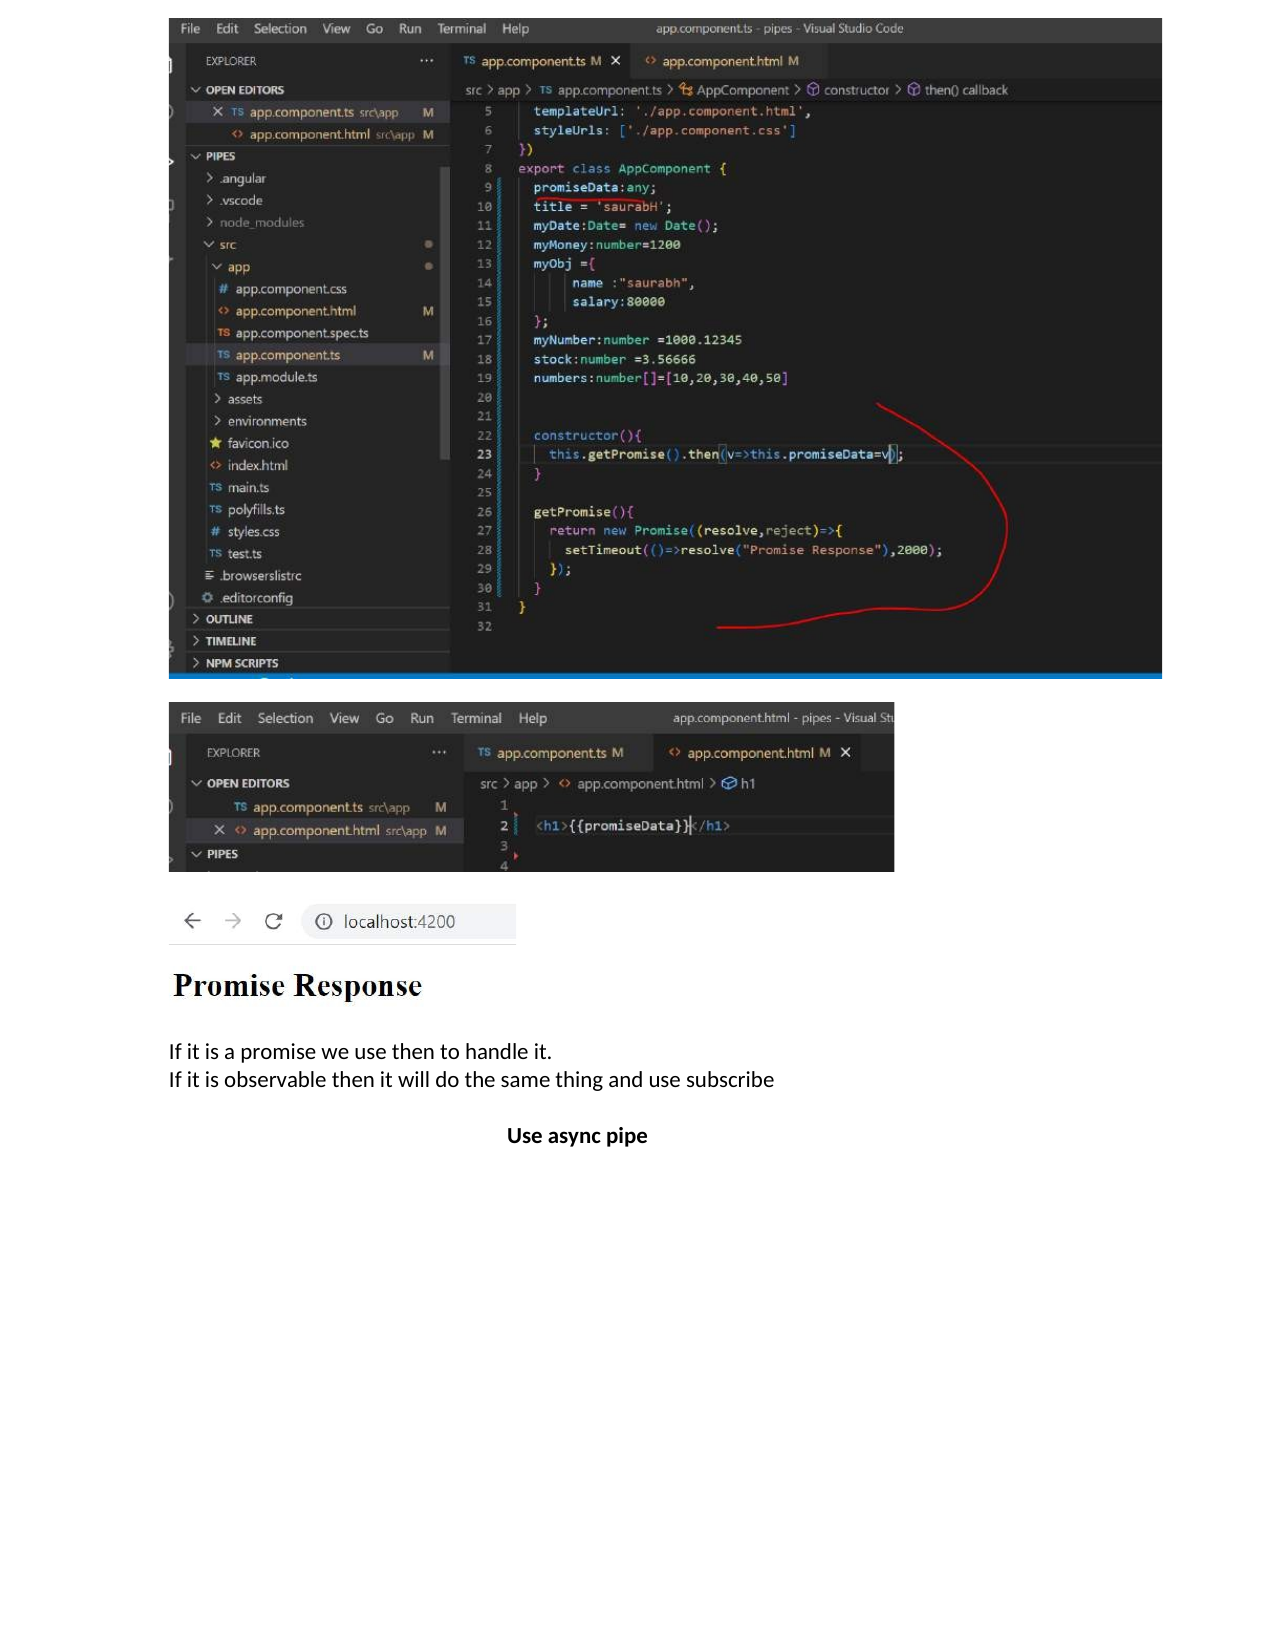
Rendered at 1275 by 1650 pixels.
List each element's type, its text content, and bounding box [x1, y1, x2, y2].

picture [168, 18, 1163, 679]
text If it is observable then it will do the same thing and use subscribe [169, 1065, 1275, 1093]
text If it is a promise we use then to handle it. [169, 1037, 1275, 1065]
subtitle Use async pipe [309, 1121, 845, 1149]
picture [168, 702, 895, 872]
picture [168, 899, 517, 1007]
